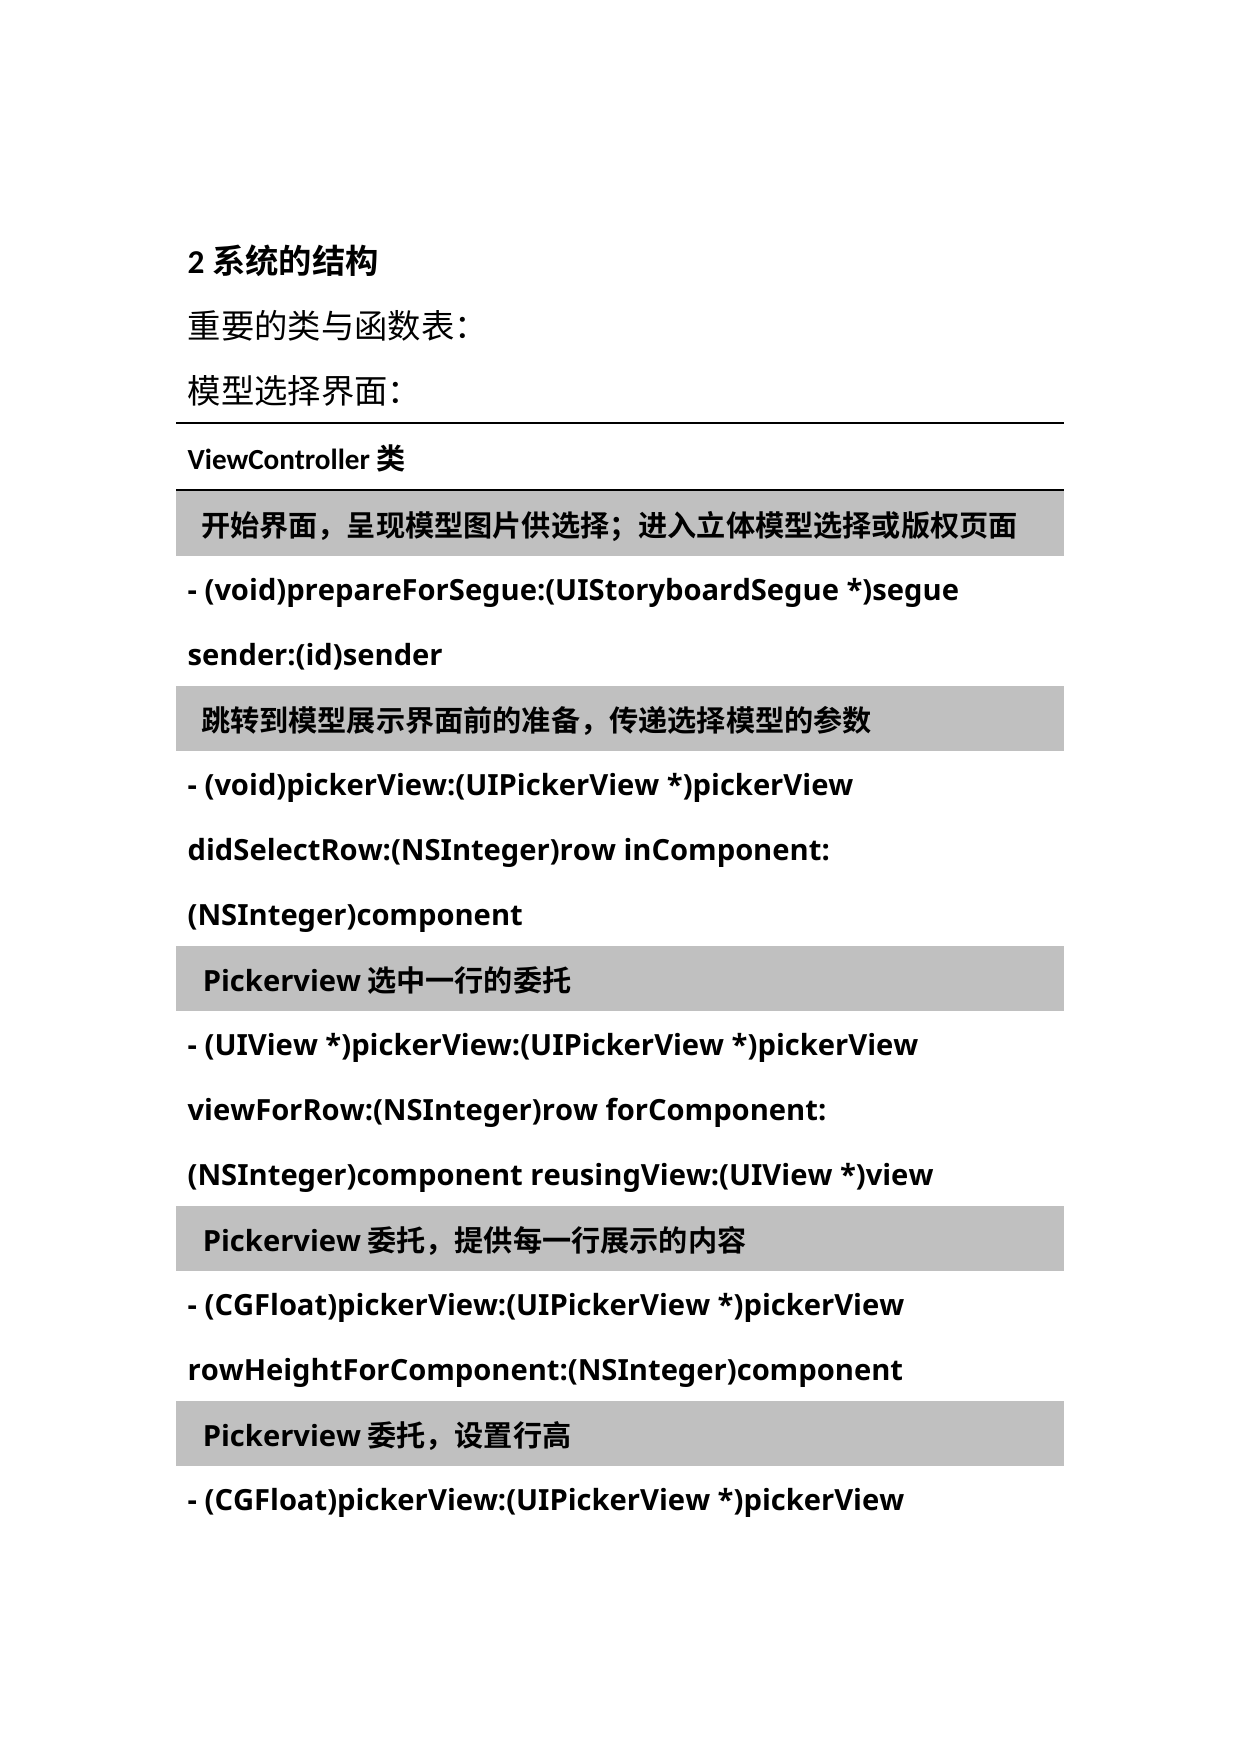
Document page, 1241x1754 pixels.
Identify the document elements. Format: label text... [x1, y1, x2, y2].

table_cell Pickerview委托，提供每一行展示的内容 [176, 1206, 1064, 1271]
text 模型选择界面： [187, 357, 1053, 422]
table_cell 跳转到模型展示界面前的准备，传递选择模型的参数 [176, 686, 1064, 751]
text 重要的类与函数表： [187, 292, 1053, 357]
table_cell - (CGFloat)pickerView:(UIPickerView *)pickerView rowHeightForComponent:(NSInteger)component [176, 1271, 1064, 1401]
table_cell - (void)prepareForSegue:(UIStoryboardSegue *)segue sender:(id)sender [176, 556, 1064, 686]
table_cell Pickerview委托，设置行高 [176, 1401, 1064, 1466]
table_cell Pickerview选中一行的委托 [176, 946, 1064, 1011]
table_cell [176, 1466, 1064, 1531]
text 2 系统的结构 [187, 227, 1053, 292]
table_cell - (void)pickerView:(UIPickerView *)pickerView didSelectRow:(NSInteger)row inComponent:(NSInteger)component [176, 751, 1064, 946]
table_cell - (UIView *)pickerView:(UIPickerView *)pickerView viewForRow:(NSInteger)row forComponent:(NSInteger)component reusingView:(UIView *)view [176, 1011, 1064, 1206]
table_cell 开始界面，呈现模型图片供选择；进入立体模型选择或版权页面 [176, 491, 1064, 556]
table_header ViewController类 [176, 424, 1064, 489]
